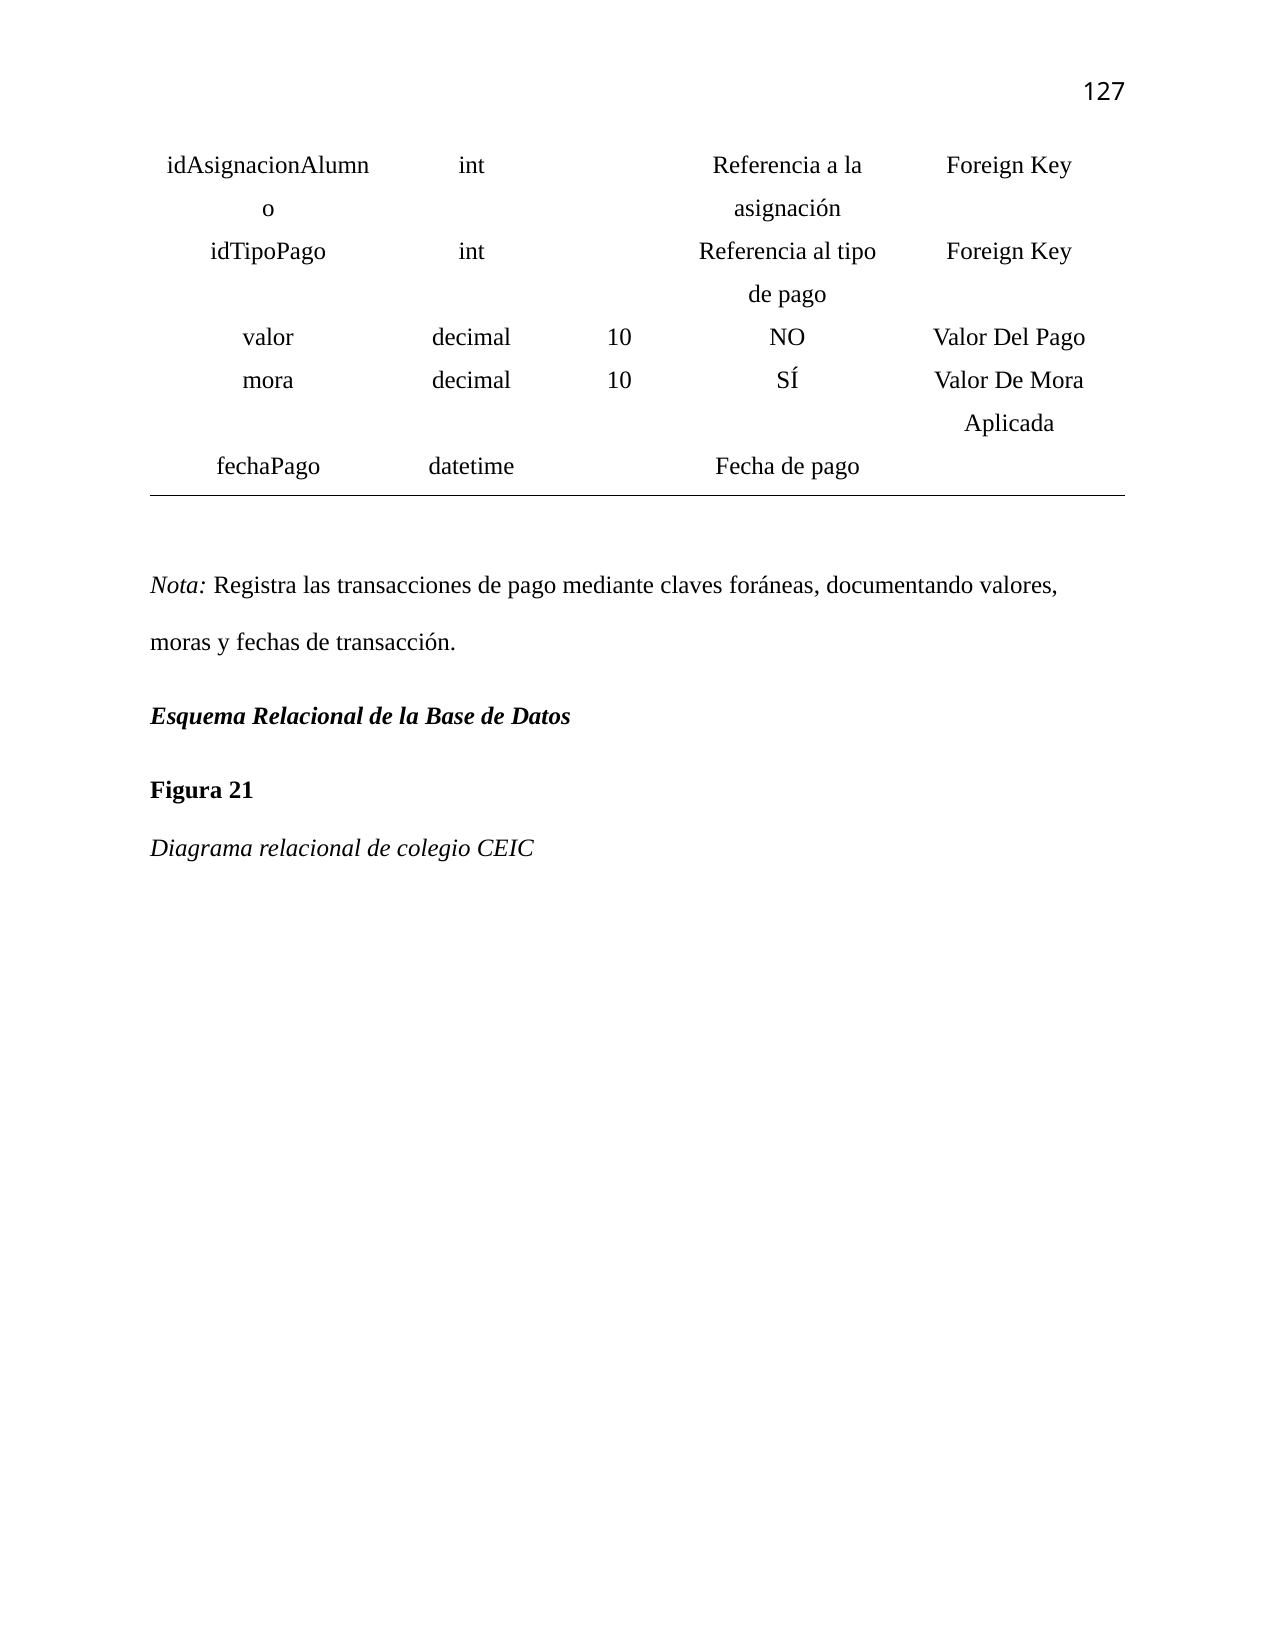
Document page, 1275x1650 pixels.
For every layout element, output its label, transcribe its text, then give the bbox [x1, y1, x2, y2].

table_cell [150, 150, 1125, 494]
text Nota: Registra las transacciones de pago mediante claves foráneas, documentando valores, moras y fechas de transacción. [150, 570, 1125, 656]
subtitle Esquema Relacional de la Base de Datos [150, 701, 1125, 730]
text Figura 21 Diagrama relacional de colegio CEIC [150, 776, 1125, 862]
